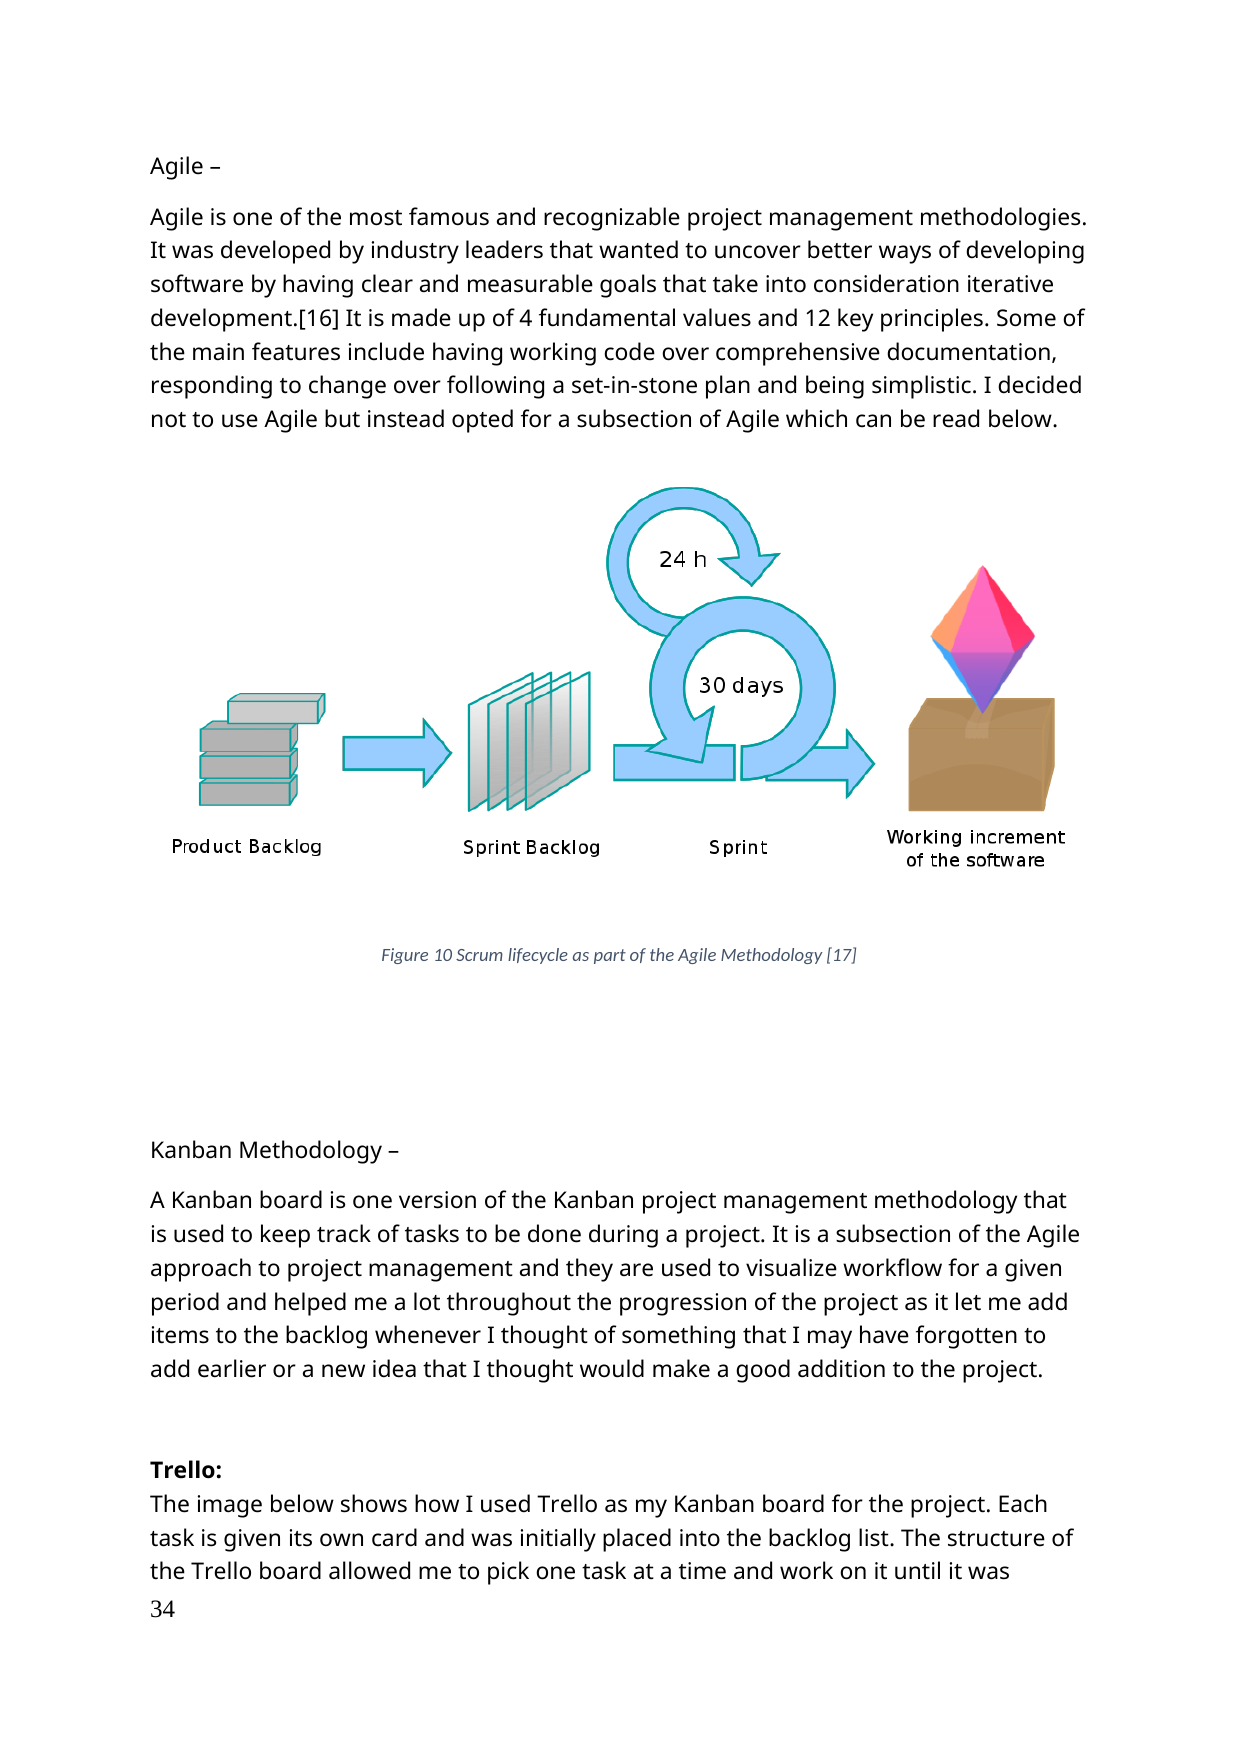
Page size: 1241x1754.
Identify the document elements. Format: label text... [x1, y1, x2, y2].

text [150, 1454, 1090, 1587]
text Agile is one of the most famous and recognizable project management methodologies. It was developed by industry leaders that wanted to uncover better ways of developing software by having clear and measurable goals that take into consideration iterative development.[16] It is made up of 4 fundamental values and 12 key principles. Some of the main features include having working code over comprehensive documentation, responding to change over following a set-in-stone plan and being simplistic. I decided not to use Agile but instead opted for a subsection of Agile which can be read below. [150, 200, 1090, 434]
text A Kanban board is one version of the Kanban project management methodology that is used to keep track of tasks to be done during a project. It is a subsection of the Agile approach to project management and they are used to visualize workflow for a given period and helped me a lot throughout the progression of the project as it let me add items to the backlog whenever I thought of something that I may have forgotten to add earlier or a new idea that I thought would make a good addition to the project. [150, 1184, 1090, 1384]
text Kanban Methodology – [150, 1134, 1090, 1165]
text Agile – [150, 150, 1090, 181]
picture [150, 453, 1091, 924]
